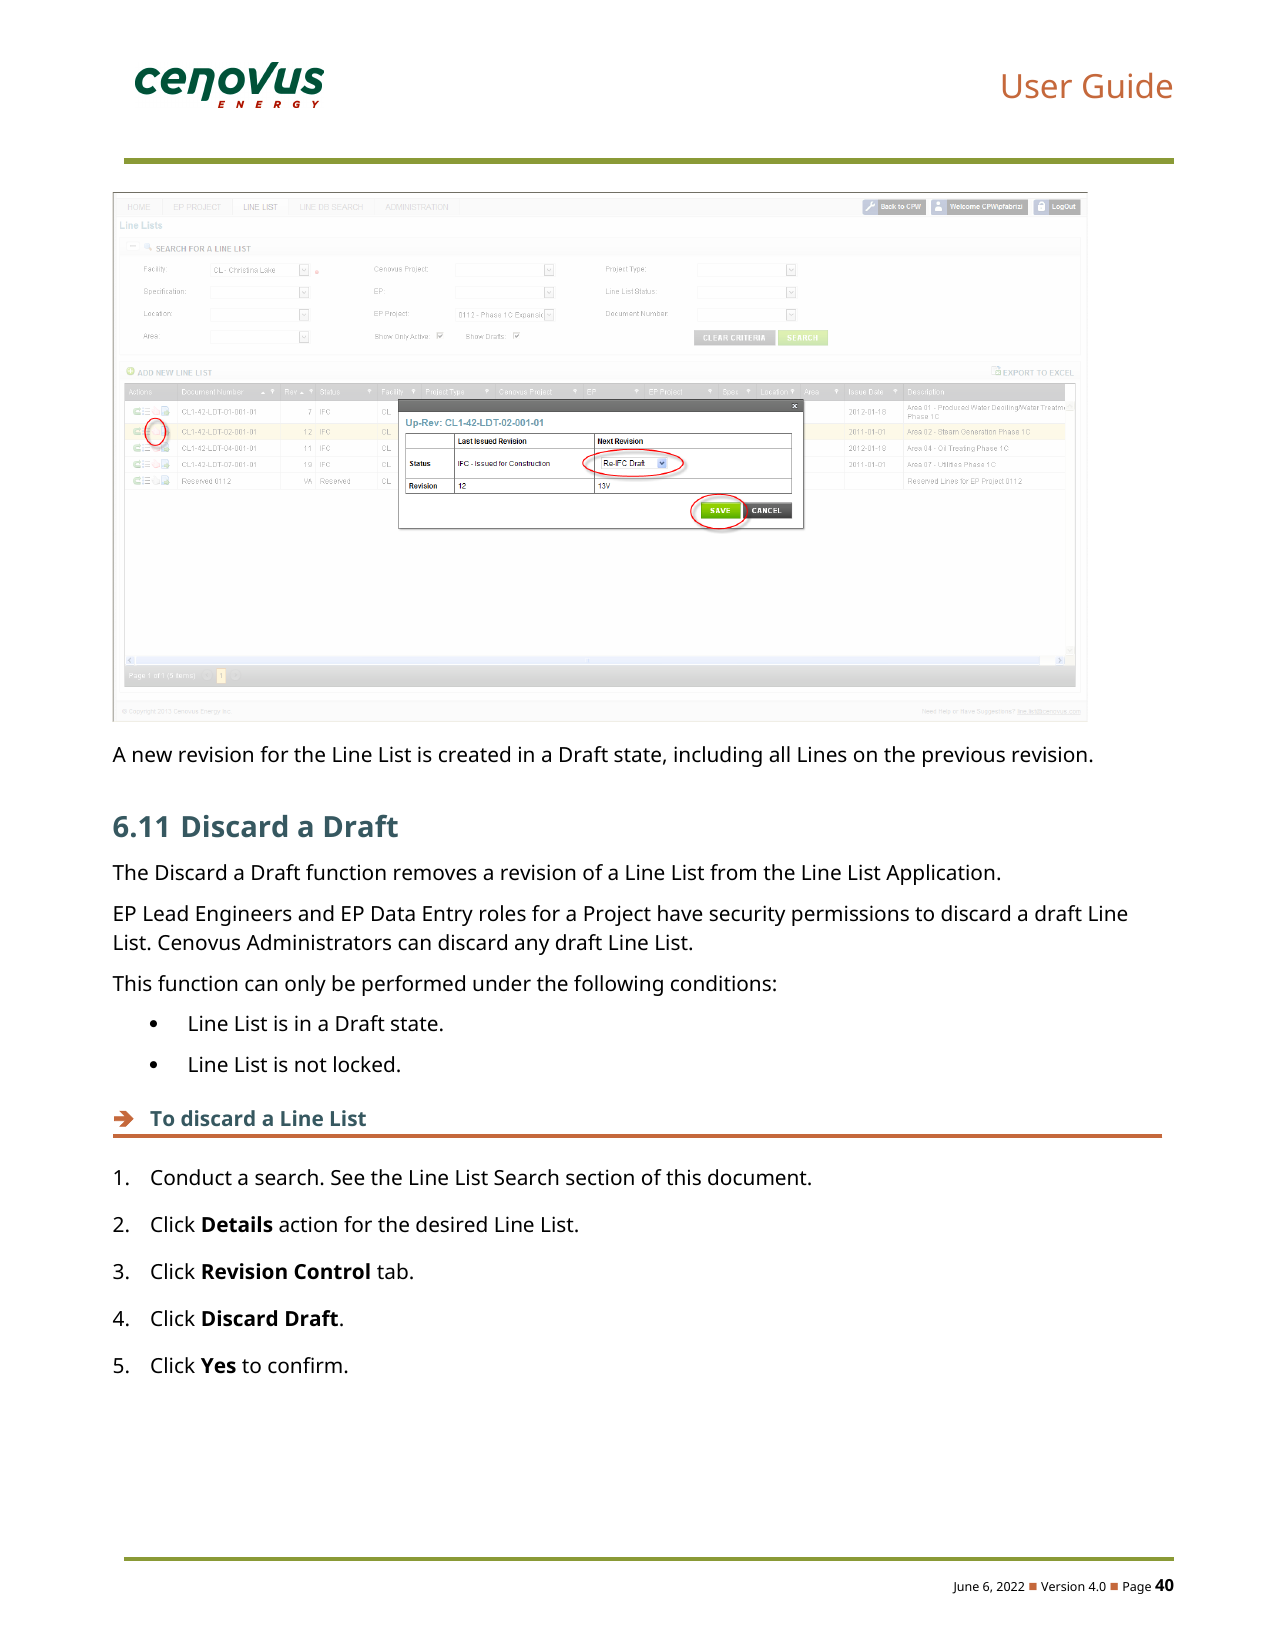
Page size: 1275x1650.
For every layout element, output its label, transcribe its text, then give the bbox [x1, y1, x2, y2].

list Discard a Draft [112, 806, 1162, 846]
list Line List is not locked. [150, 1051, 1162, 1079]
list Conduct a search. See the Line List Search section of this document. [112, 1163, 1125, 1191]
text The Discard a Draft function removes a revision of a Line List from the Line List Application. [112, 858, 1162, 887]
list A new revision for the Line List is created in a Draft state, including all Lines on the previous revision. [112, 740, 1125, 769]
list Click Revision Control tab. [112, 1257, 1125, 1285]
picture [135, 62, 324, 108]
text To discard a Line List [112, 1104, 1162, 1138]
list Click Discard Draft. [112, 1304, 1125, 1333]
list Click Yes to confirm. [112, 1351, 1125, 1380]
text This function can only be performed under the following conditions: [112, 969, 1162, 997]
text EP Lead Engineers and EP Data Entry roles for a Project have security permissions to discard a draft Line List. Cenovus Administrators can discard any draft Line List. [112, 899, 1162, 956]
list Line List is in a Draft state. [150, 1009, 1162, 1038]
list Click Details action for the desired Line List. [112, 1210, 1125, 1238]
picture [112, 192, 1088, 722]
